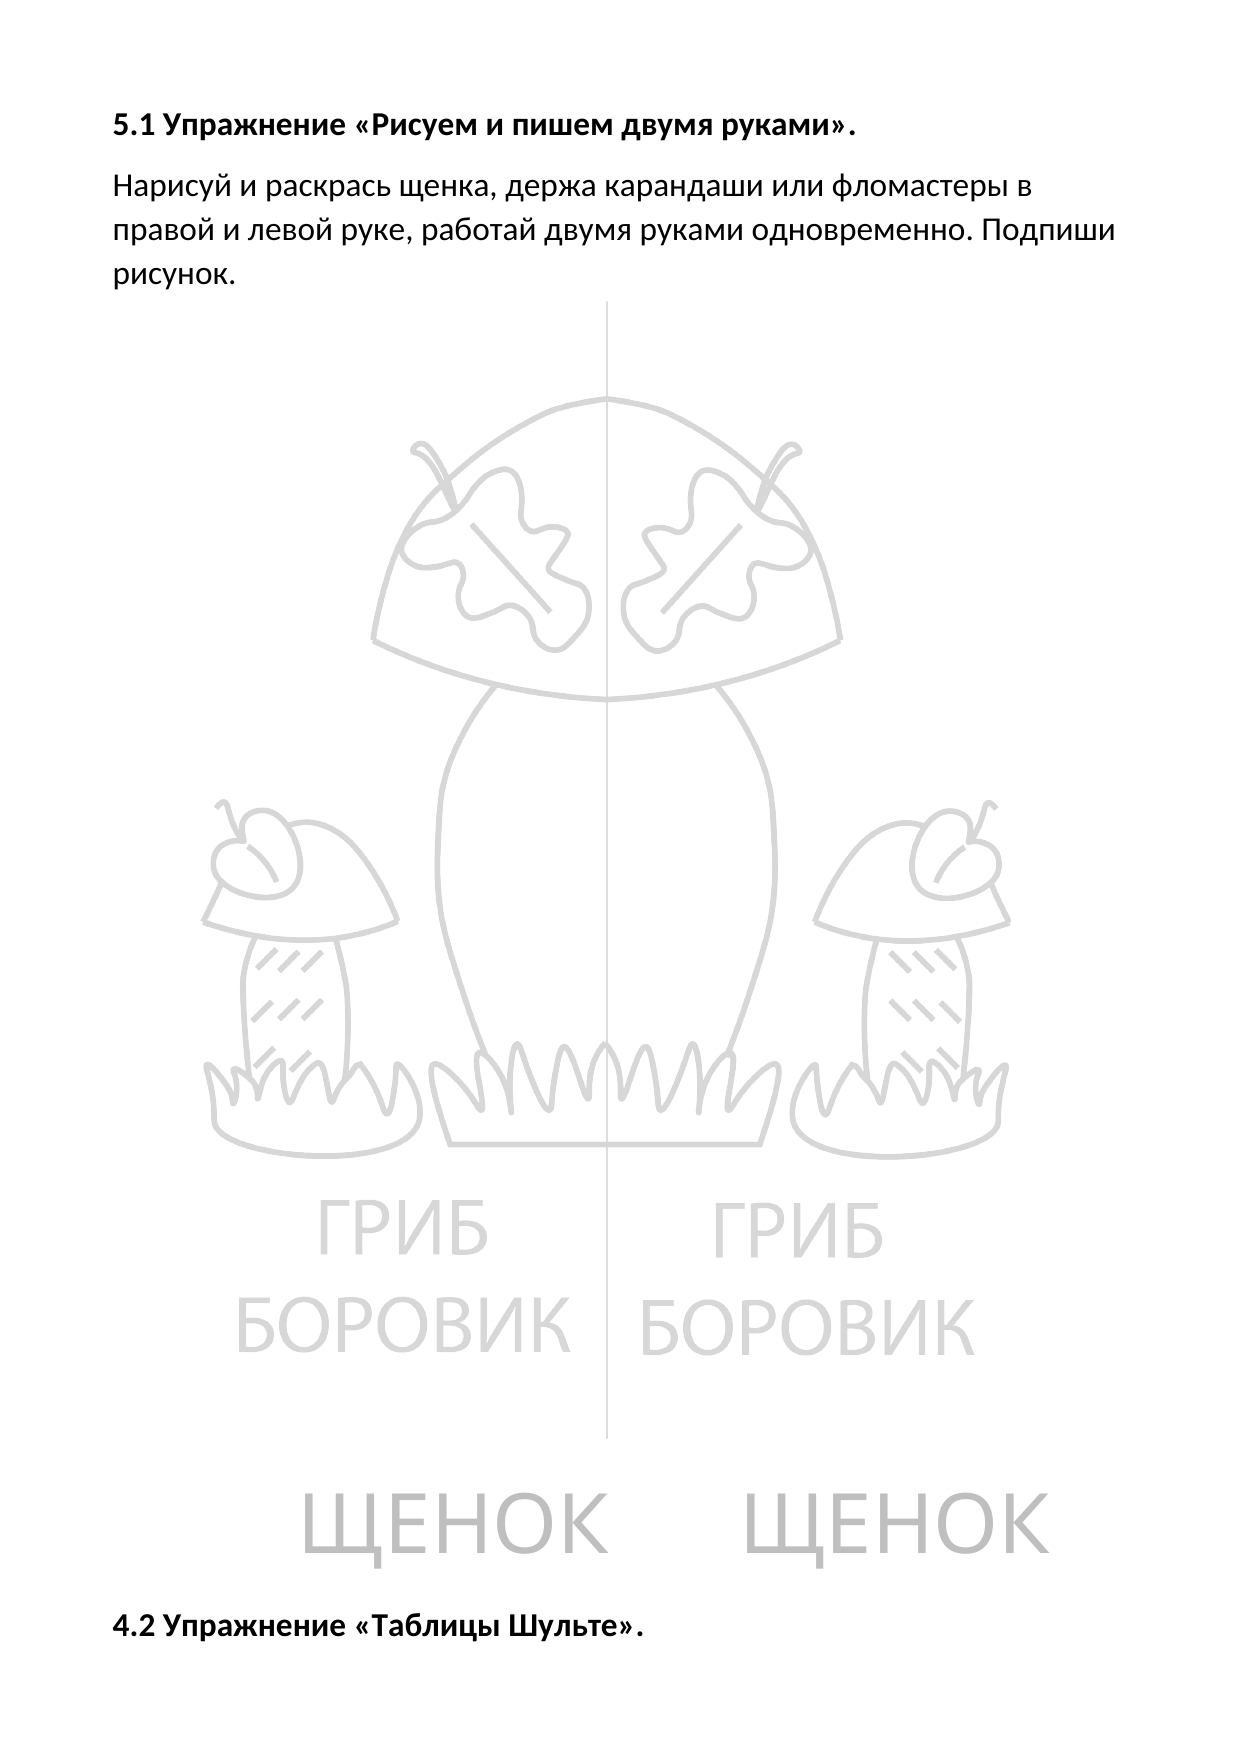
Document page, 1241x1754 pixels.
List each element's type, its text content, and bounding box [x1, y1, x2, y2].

picture [200, 301, 1012, 1439]
text Нарисуй и раскрась щенка, держа карандаши или фломастеры в правой и левой руке, работай двумя руками одновременно. Подпиши рисунок. [112, 164, 1128, 293]
text ЩЕНОК ЩЕНОК [112, 1464, 1128, 1578]
text 4.2 Упражнение «Таблицы Шульте». [112, 1604, 1128, 1644]
text 5.1 Упражнение «Рисуем и пишем двумя руками». [112, 103, 1128, 144]
